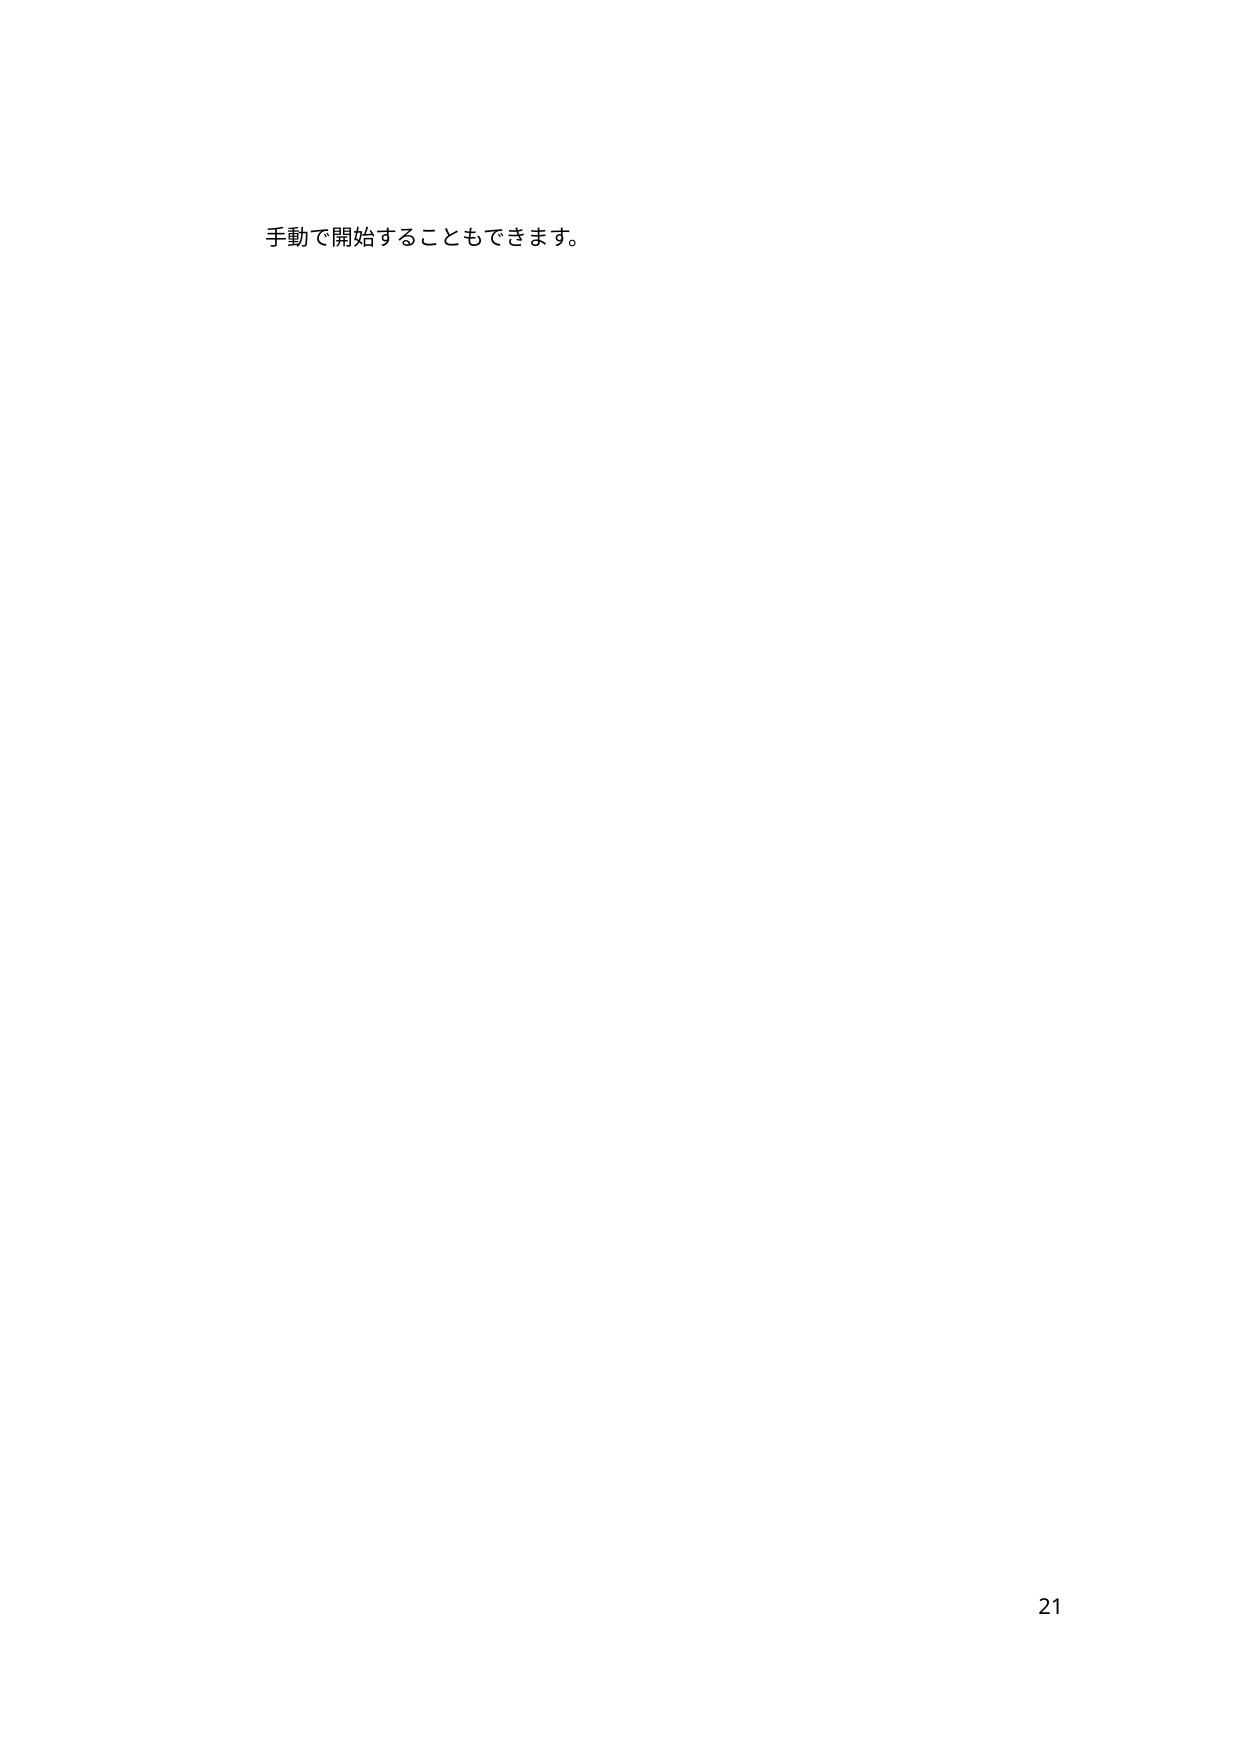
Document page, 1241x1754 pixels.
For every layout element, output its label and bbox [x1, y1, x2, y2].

list [222, 217, 1063, 254]
